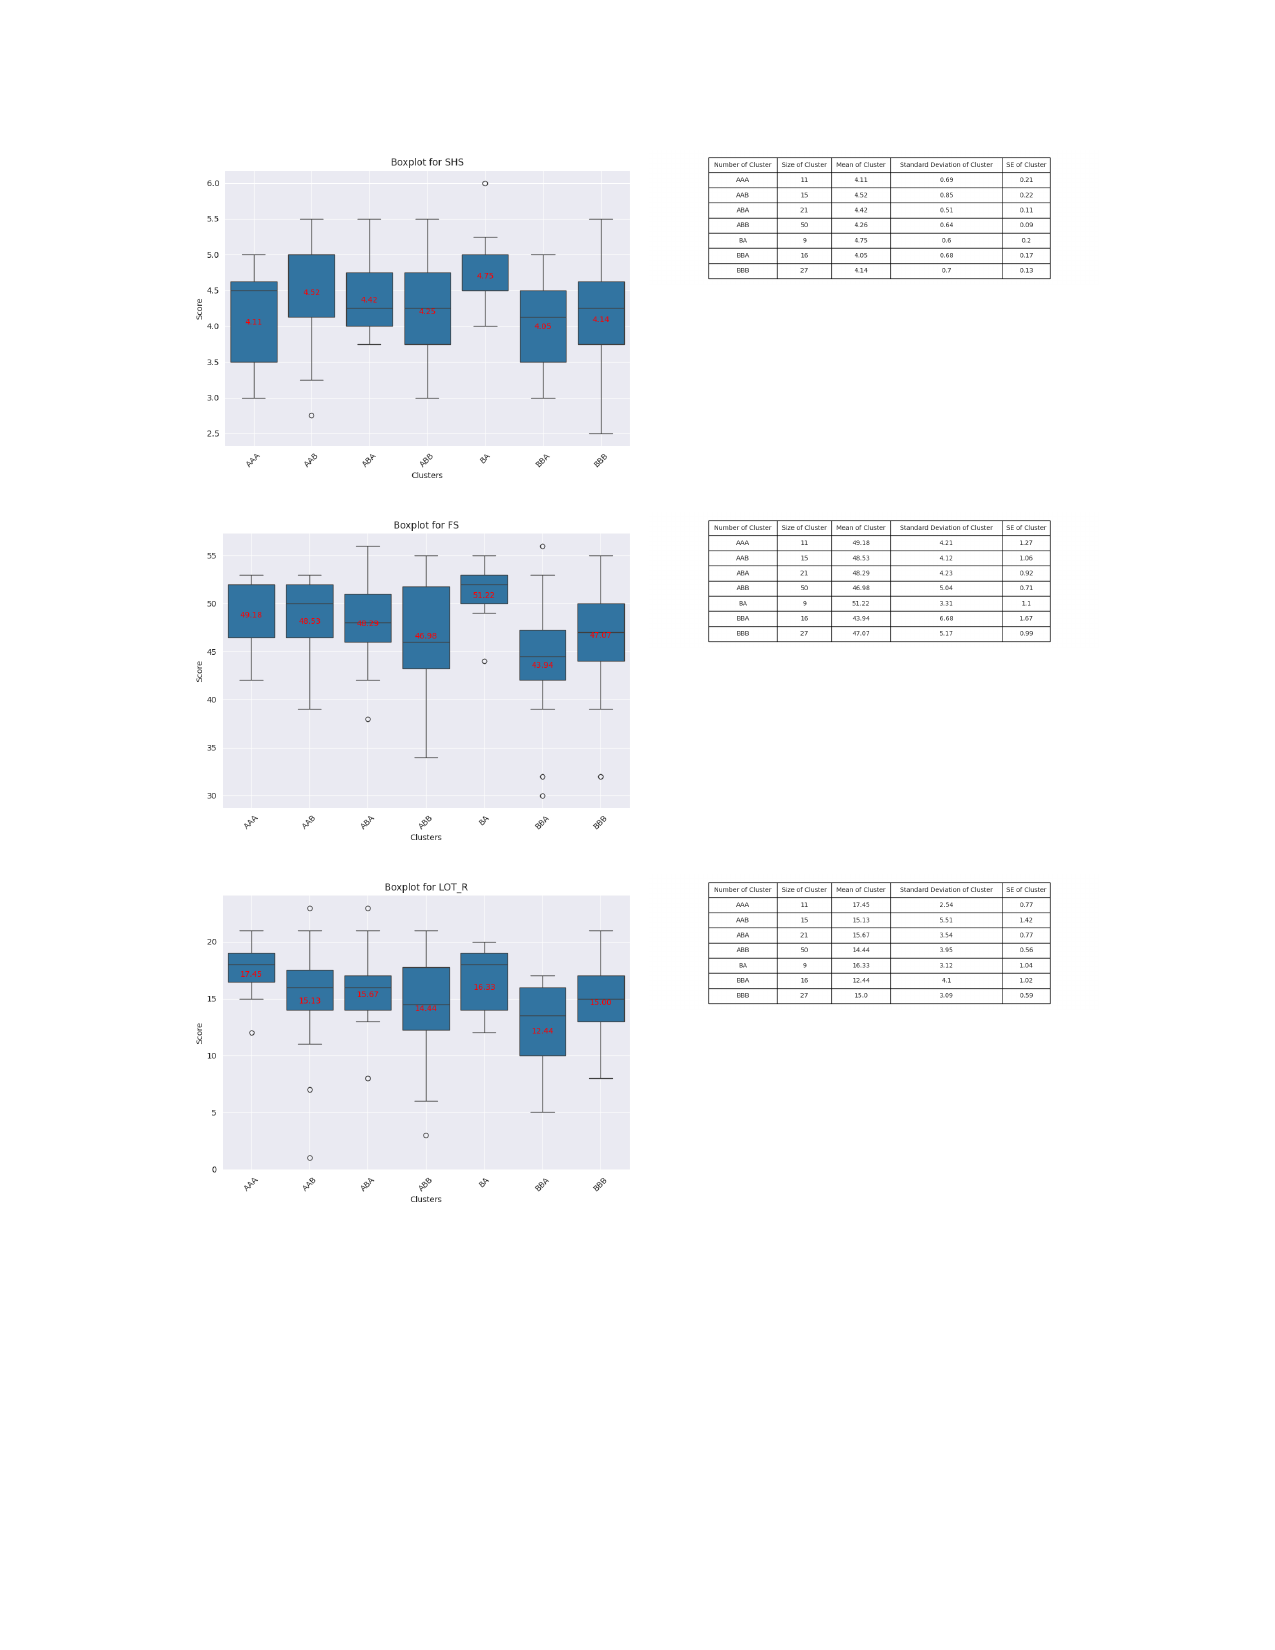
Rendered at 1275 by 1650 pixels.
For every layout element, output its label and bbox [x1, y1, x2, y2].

table_cell [176, 512, 637, 874]
table_cell [638, 150, 1099, 512]
table_cell [176, 150, 637, 512]
picture [648, 512, 1099, 648]
picture [648, 150, 1099, 285]
picture [187, 874, 638, 1212]
picture [648, 874, 1099, 1010]
picture [187, 512, 638, 850]
table_cell [638, 874, 1099, 1237]
picture [187, 150, 638, 488]
table_cell [638, 512, 1099, 874]
table_cell [176, 874, 637, 1237]
